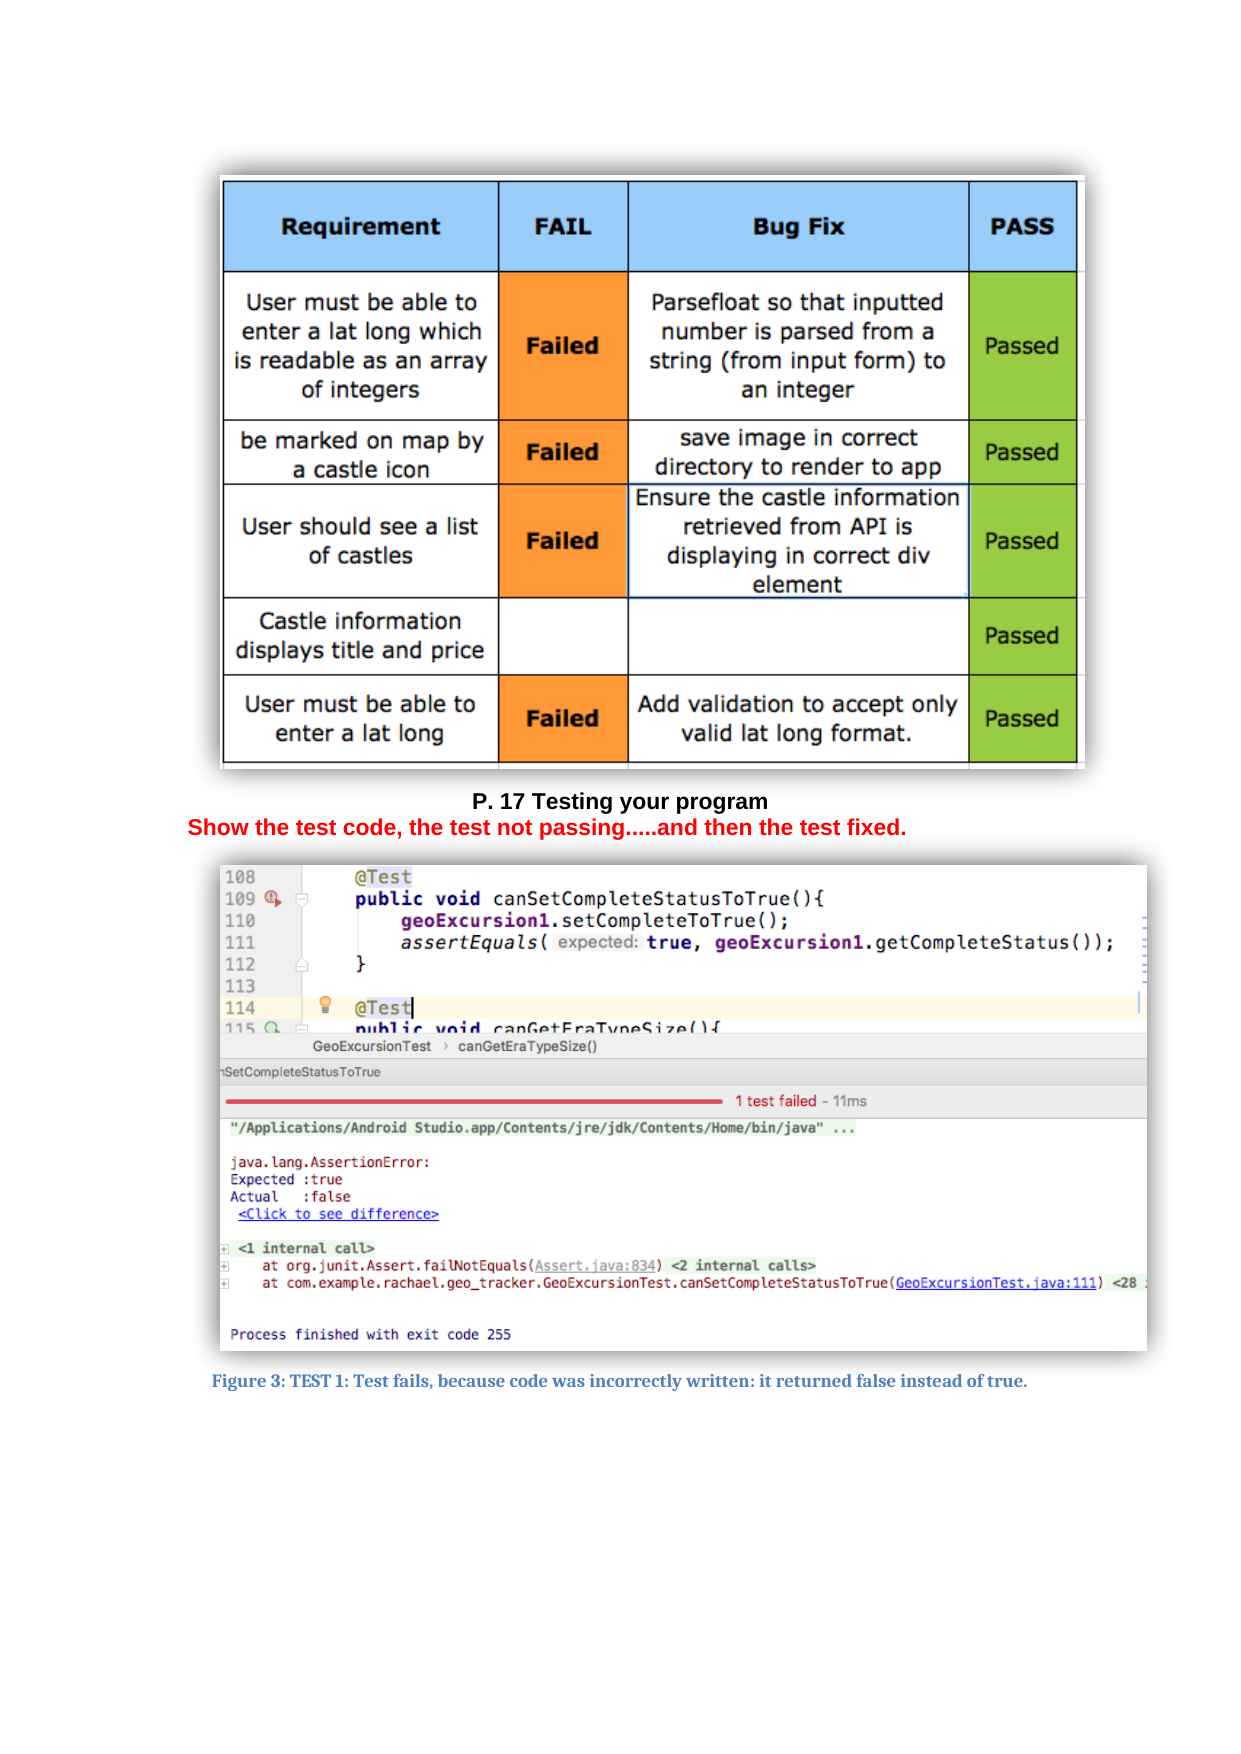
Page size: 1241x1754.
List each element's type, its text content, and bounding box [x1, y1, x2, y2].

picture [220, 175, 1085, 769]
picture [220, 865, 1147, 1351]
text Show the test code, the test not passing.....and then the test fixed. [187, 814, 1053, 841]
